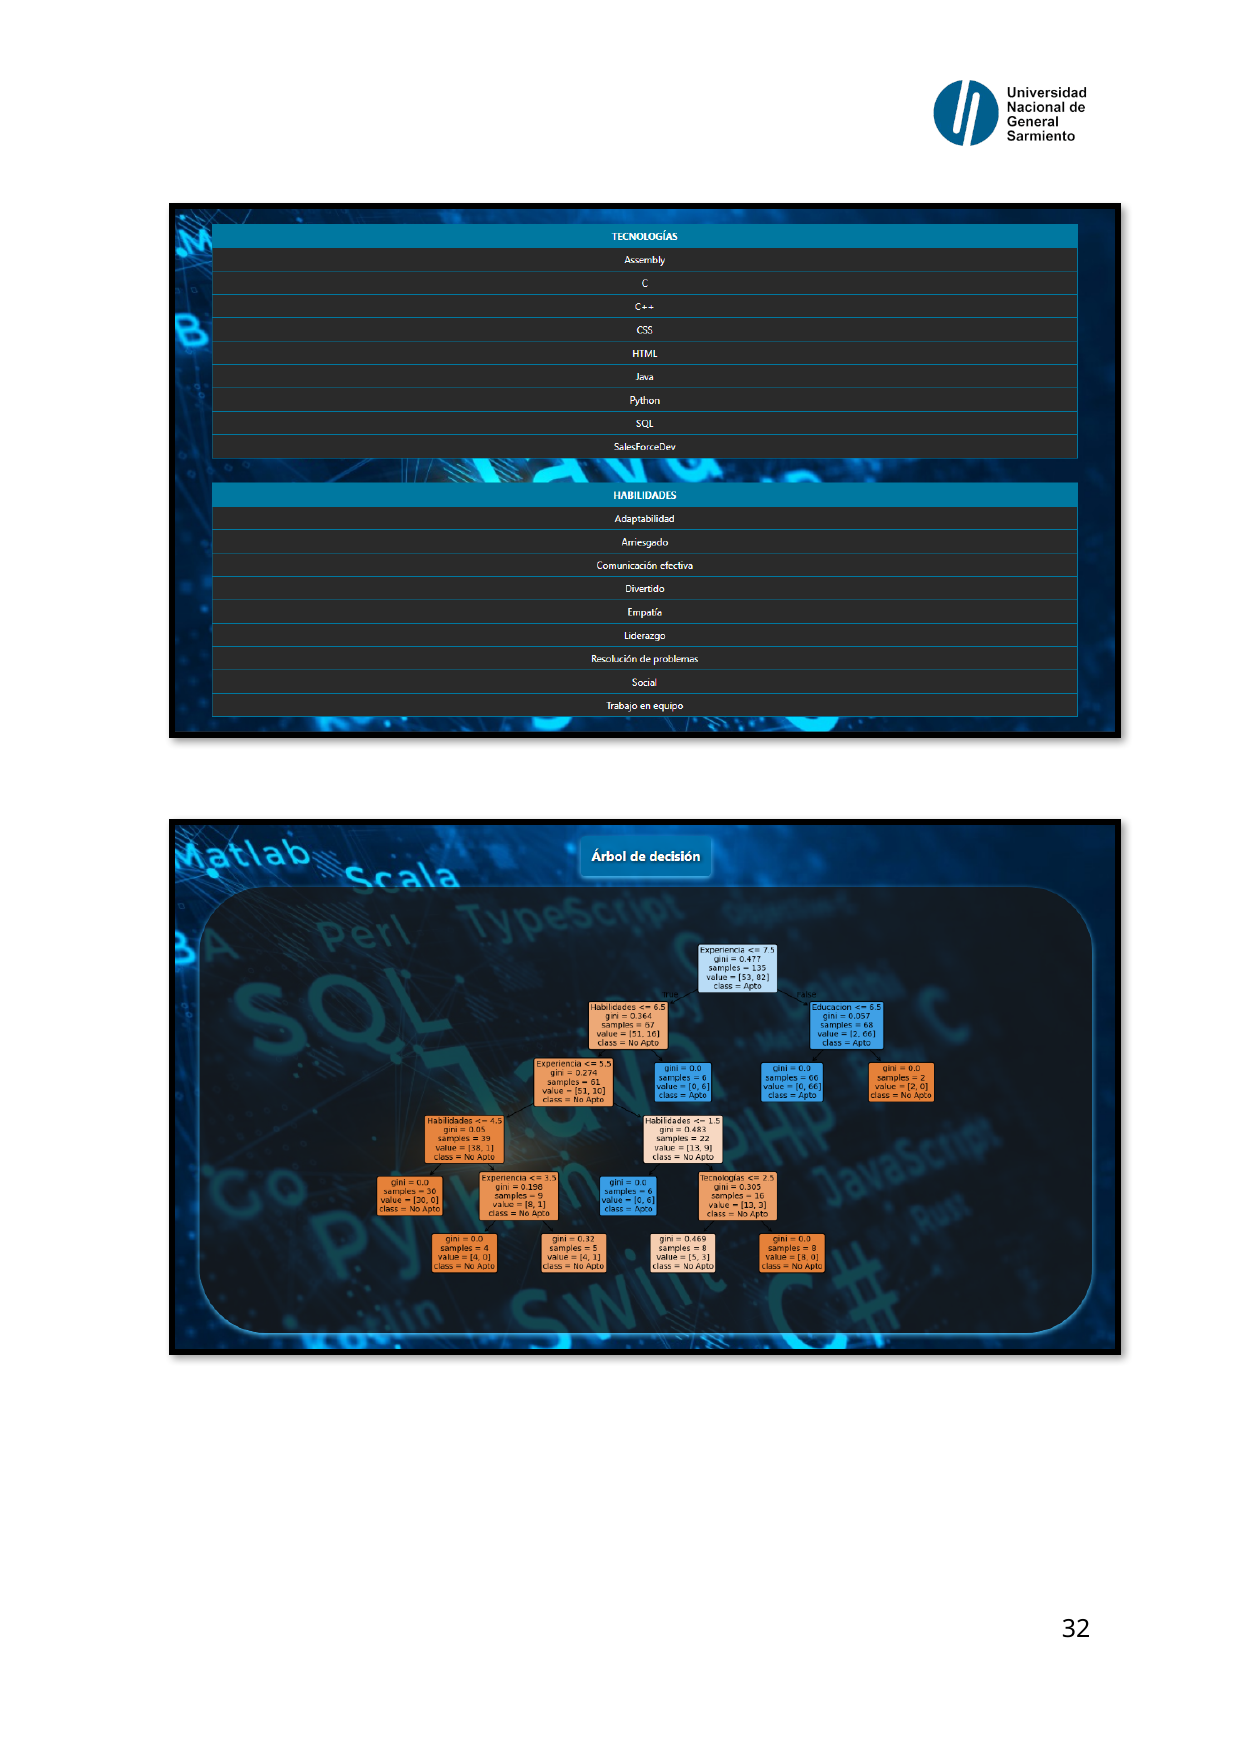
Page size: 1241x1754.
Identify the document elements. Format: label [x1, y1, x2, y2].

picture [175, 950, 187, 958]
picture [187, 333, 199, 340]
picture [175, 825, 1115, 1349]
picture [609, 460, 643, 481]
picture [180, 320, 191, 326]
picture [791, 718, 835, 732]
picture [554, 718, 801, 732]
picture [537, 718, 567, 727]
picture [623, 492, 633, 498]
picture [931, 75, 1091, 149]
picture [671, 460, 717, 479]
picture [175, 209, 1115, 732]
picture [620, 460, 631, 470]
